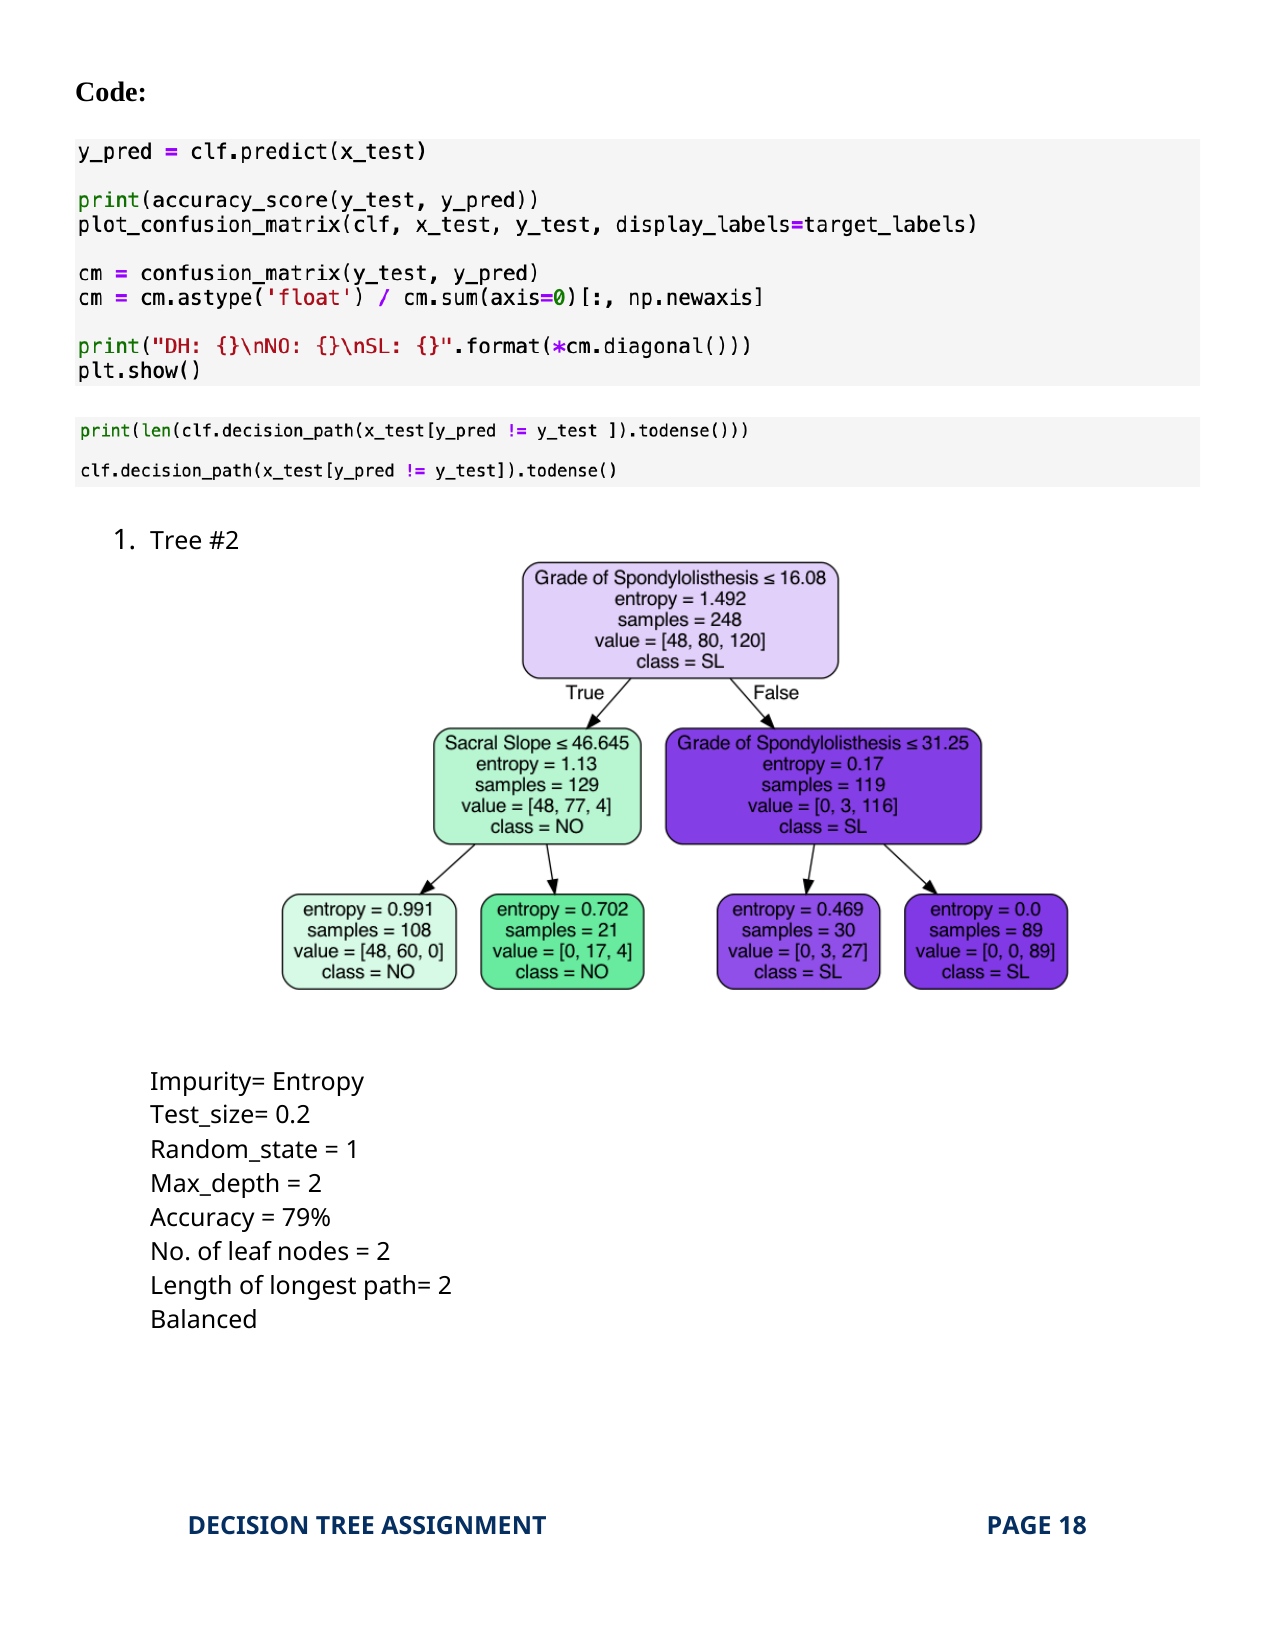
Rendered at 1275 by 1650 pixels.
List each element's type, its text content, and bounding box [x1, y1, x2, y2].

text Code: [75, 75, 1200, 107]
list No. of leaf nodes = 2 [150, 1233, 1200, 1267]
list Max_depth = 2 [150, 1165, 1200, 1199]
list Random_state = 1 [150, 1131, 1200, 1165]
picture [75, 417, 1200, 487]
list Test_size= 0.2 [150, 1097, 1200, 1131]
picture [75, 139, 1200, 386]
list Length of longest path= 2 [150, 1267, 1200, 1302]
list Impurity= Entropy [150, 1063, 1200, 1097]
list Balanced [150, 1302, 1200, 1336]
list Tree #2 [112, 519, 1200, 557]
picture [277, 557, 1073, 995]
list Accuracy = 79% [150, 1199, 1200, 1233]
